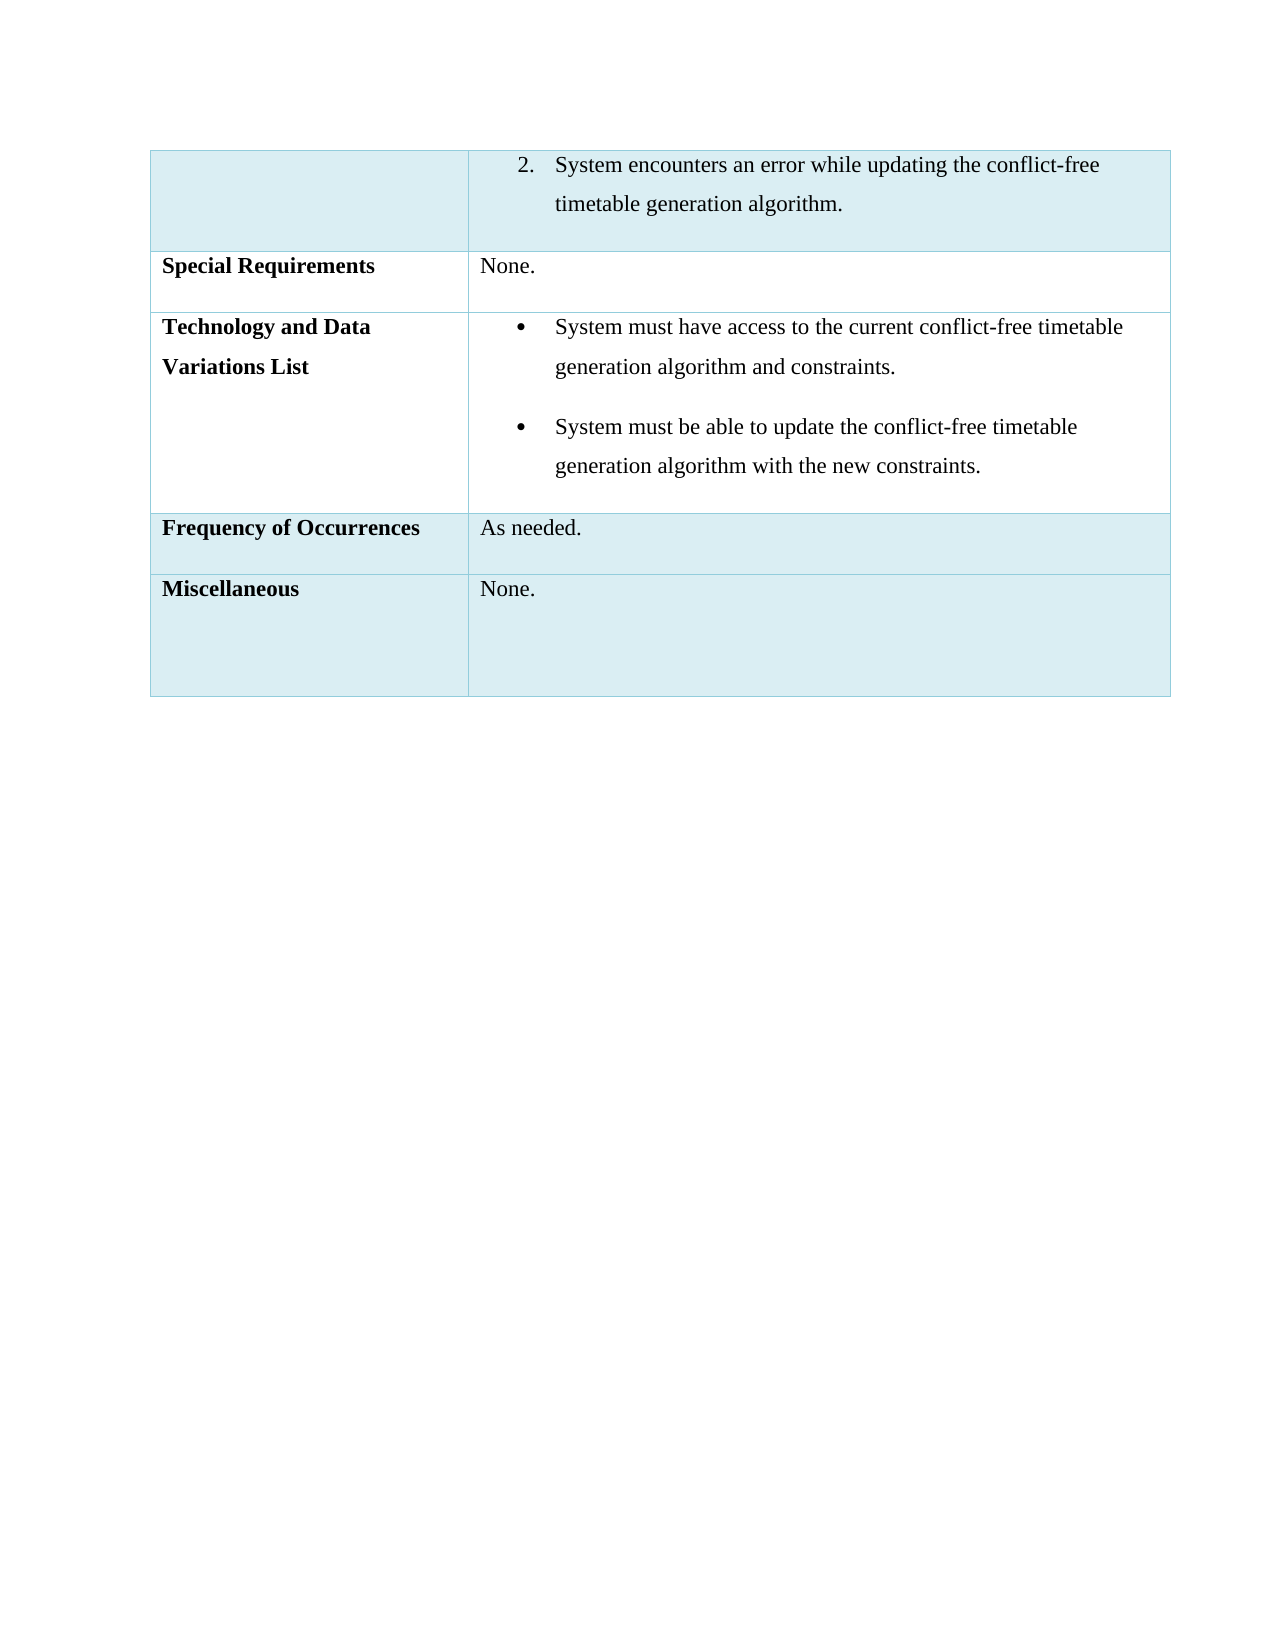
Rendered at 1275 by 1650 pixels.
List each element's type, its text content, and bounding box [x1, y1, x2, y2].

table_cell Exceptions [151, 151, 468, 251]
table_cell Miscellaneous [151, 575, 468, 696]
table_cell Technology and Data Variations List [151, 313, 468, 513]
table_cell None. [469, 575, 1170, 696]
table_cell Frequency of Occurrences [151, 514, 468, 574]
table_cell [469, 151, 1170, 251]
table_cell As needed. [469, 514, 1170, 574]
table_cell Special Requirements [151, 252, 468, 312]
table_cell None. [469, 252, 1170, 312]
table_cell System must have access to the current conflict-free timetable generation algorithm and constraints. System must be able to update the conflict-free timetable generation algorithm with the new constraints. [469, 313, 1170, 513]
